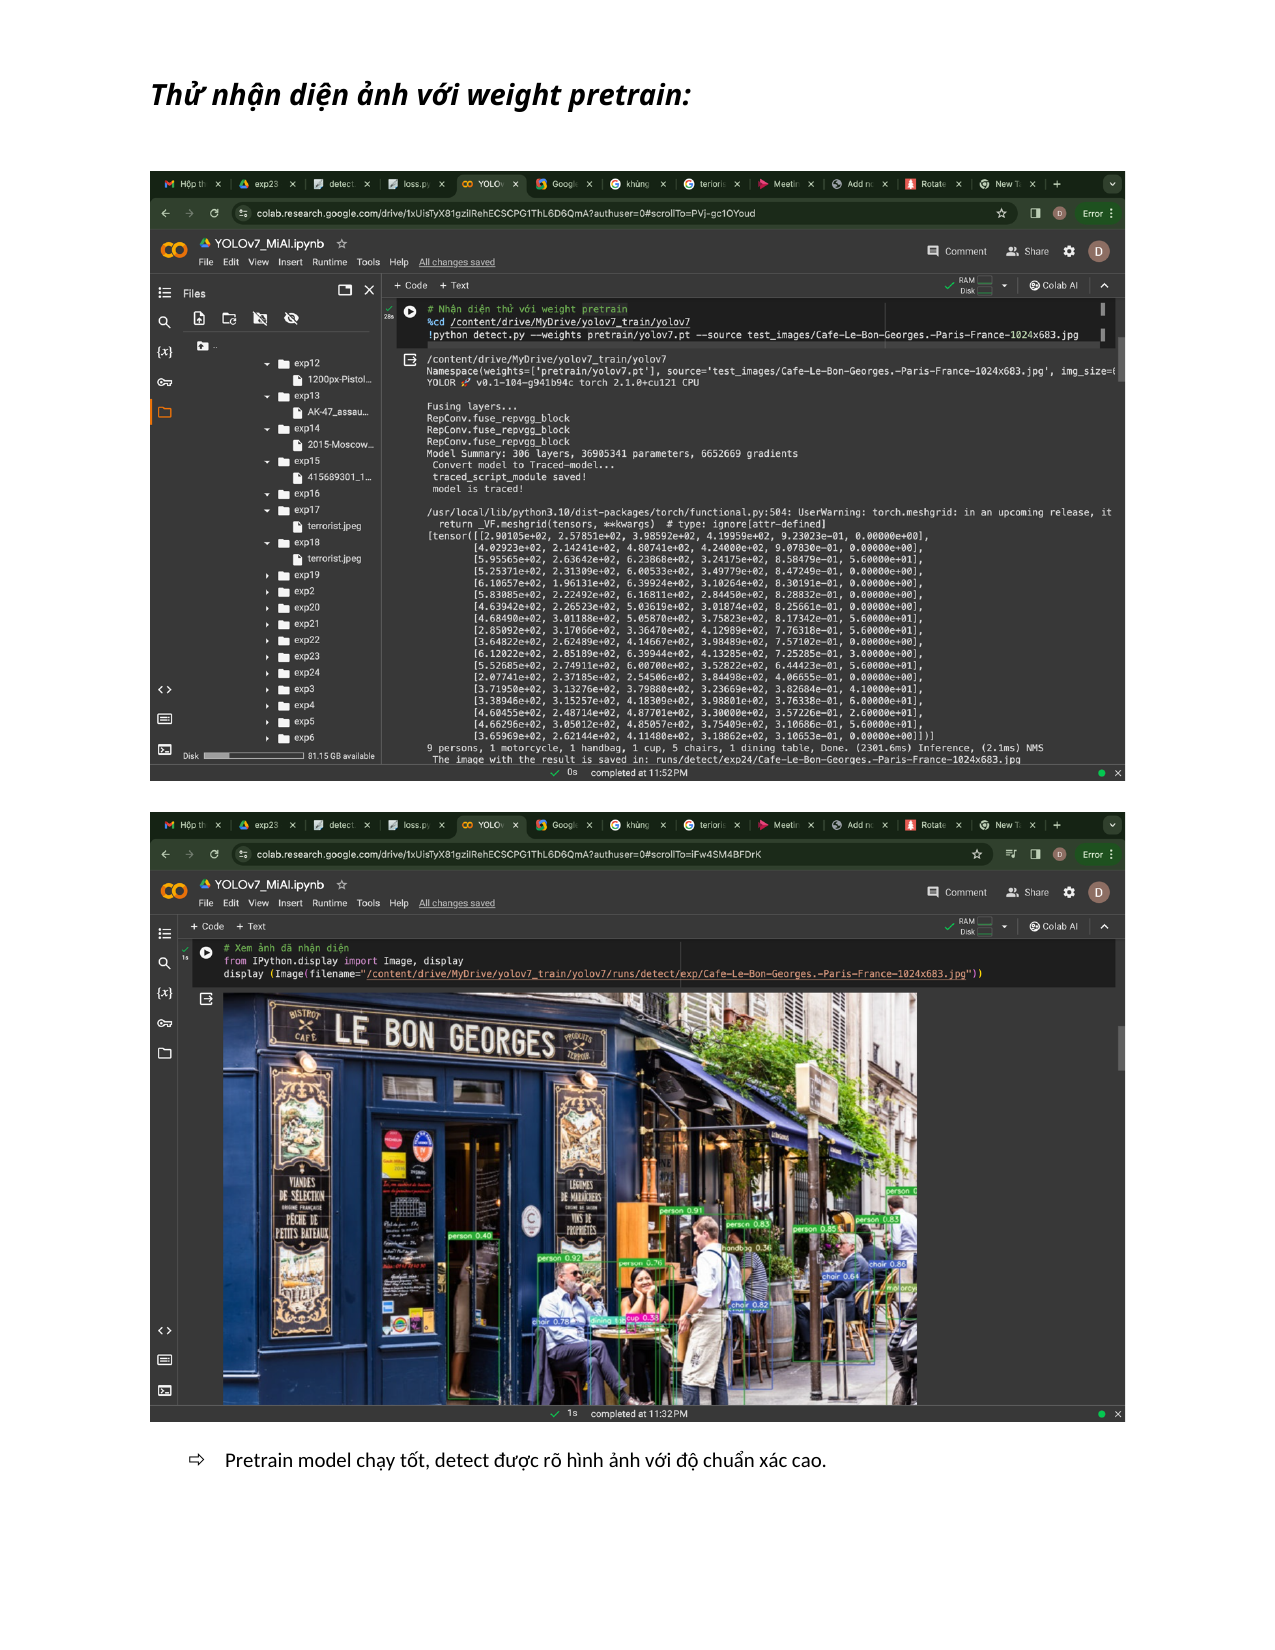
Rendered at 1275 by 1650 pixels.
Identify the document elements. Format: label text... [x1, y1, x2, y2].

subtitle Thử nhận diện ảnh với weight pretrain: [150, 75, 1125, 114]
picture [150, 171, 1125, 781]
list Pretrain model chạy tốt, detect được rõ hình ảnh với độ chuẩn xác cao. [187, 1447, 1125, 1472]
picture [150, 812, 1125, 1422]
